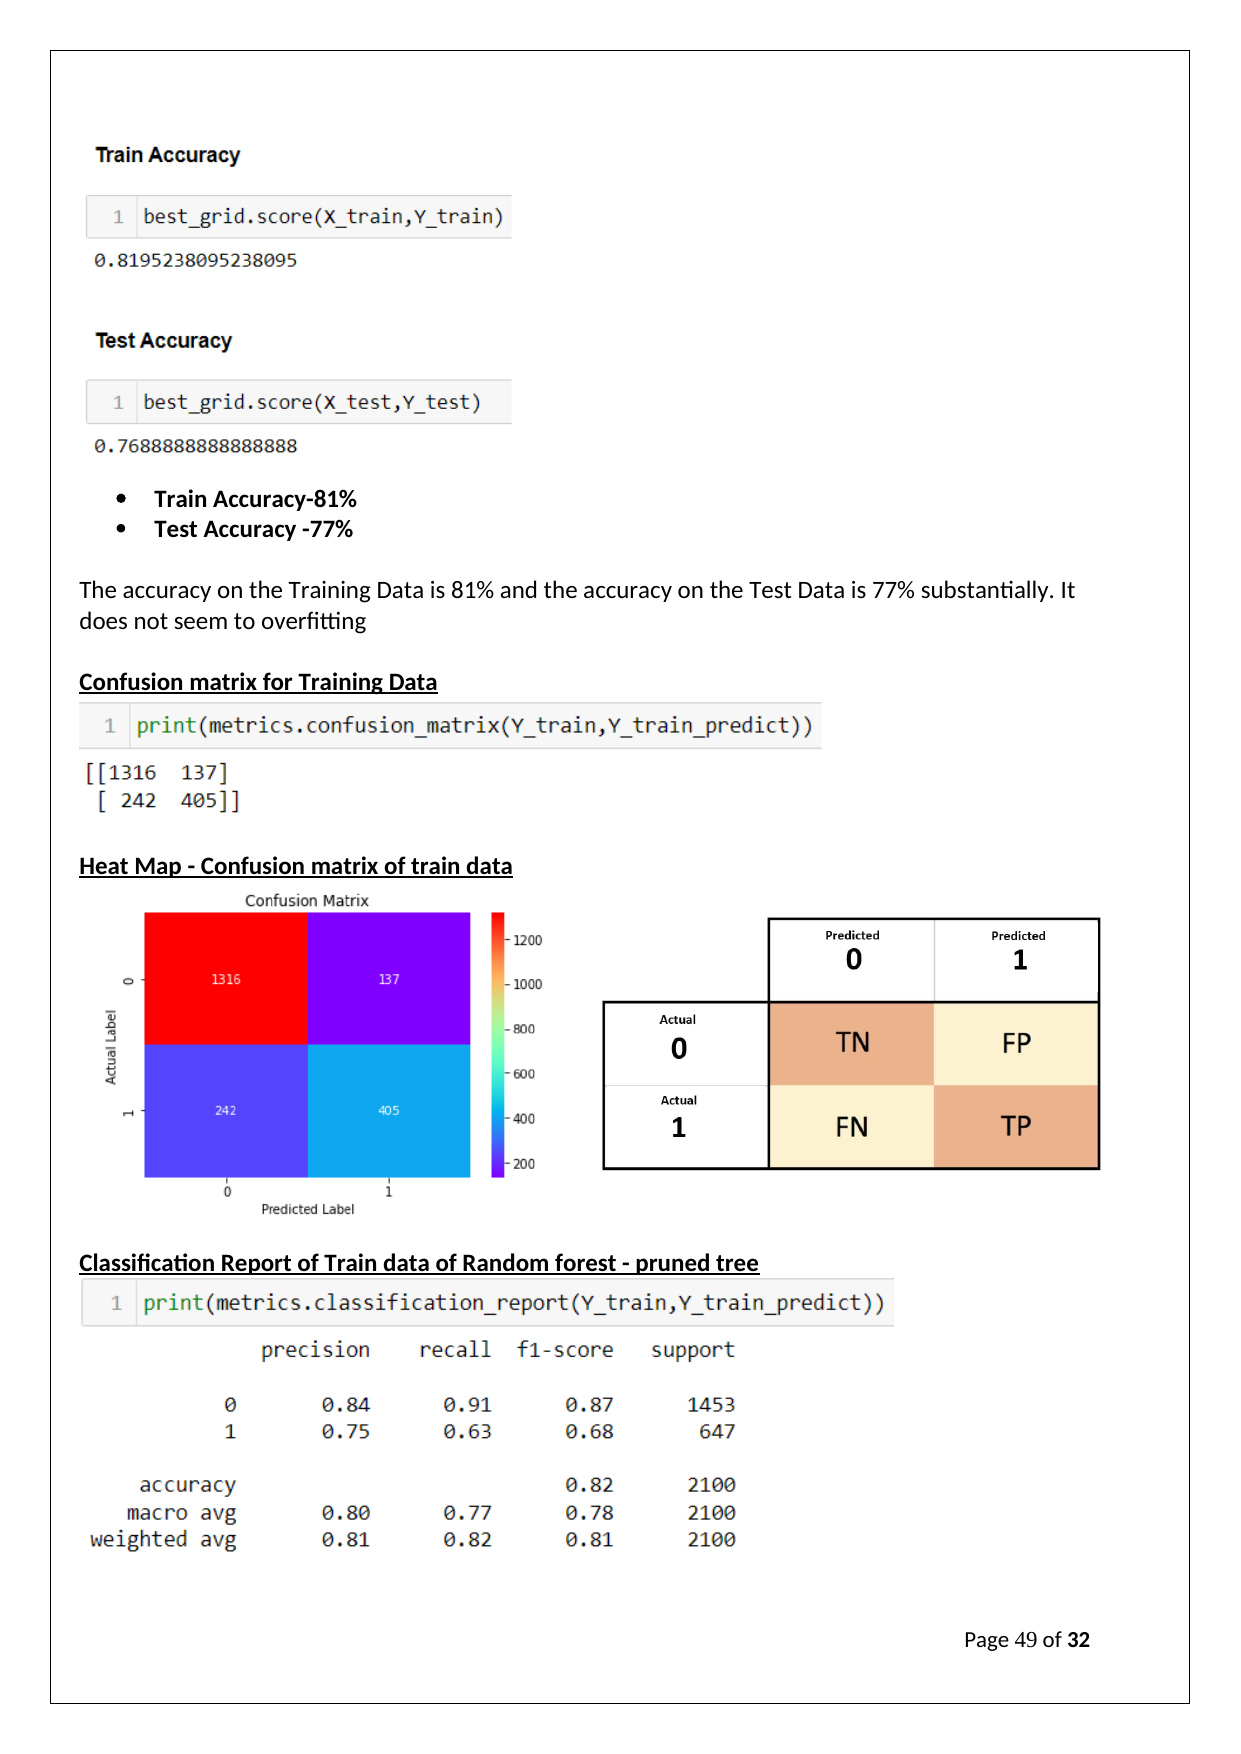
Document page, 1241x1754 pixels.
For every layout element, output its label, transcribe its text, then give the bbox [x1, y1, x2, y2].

text Confusion matrix for Training Data [79, 666, 1093, 696]
picture [79, 696, 822, 820]
picture [79, 1277, 894, 1591]
picture [79, 141, 512, 483]
list Train Accuracy-81% [117, 483, 1093, 513]
picture [598, 913, 1108, 1177]
subtitle Classification Report of Train data of Random forest - pruned tree [79, 1247, 1151, 1278]
text The accuracy on the Training Data is 81% and the accuracy on the Test Data is 77% substantially. It does not seem to overfitting [372, 574, 1093, 635]
text Heat Map - Confusion matrix of train data [79, 850, 1093, 881]
list Test Accuracy -77% [117, 513, 1093, 544]
picture [84, 880, 572, 1223]
